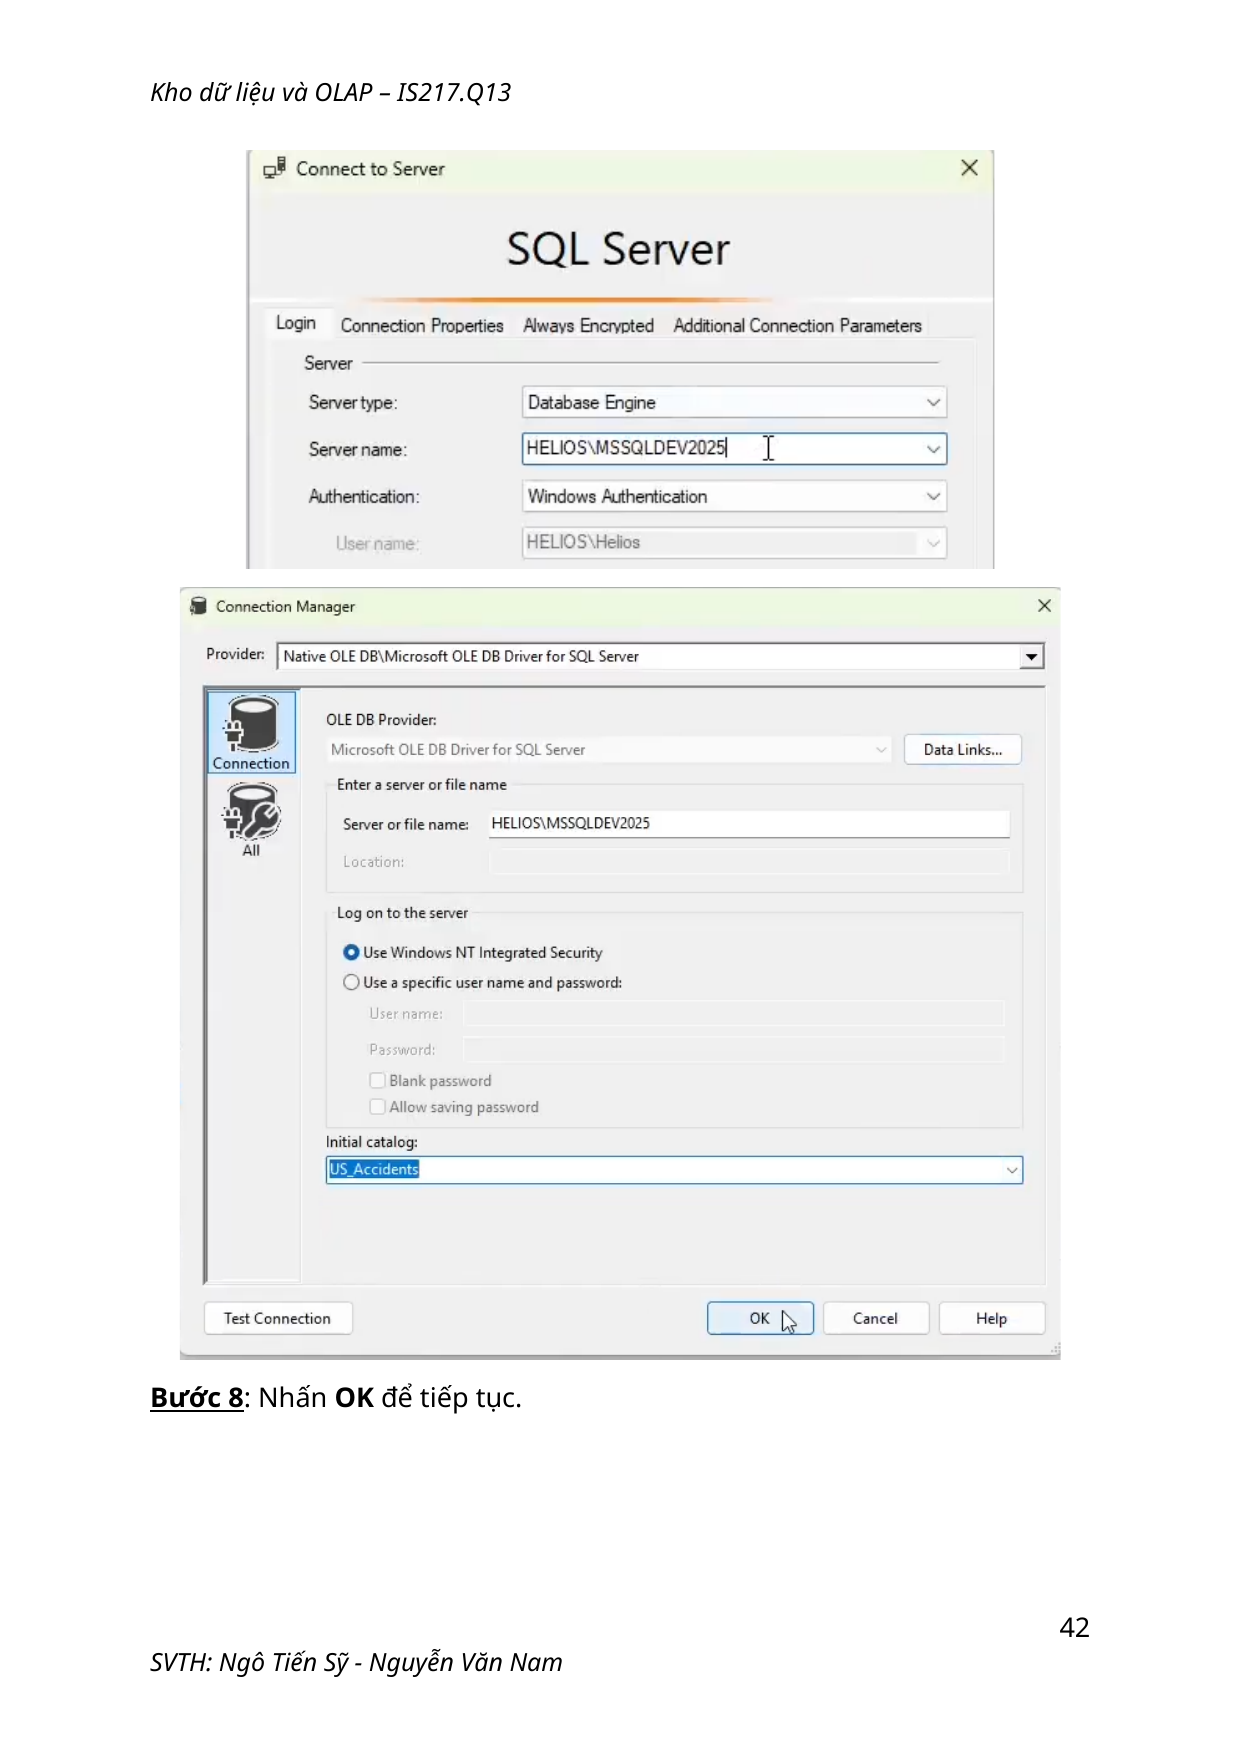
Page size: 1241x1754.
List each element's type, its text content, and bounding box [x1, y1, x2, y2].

picture [245, 150, 995, 569]
picture [179, 587, 1061, 1360]
text Bước 8: Nhấn OK để tiếp tục. [150, 1378, 1090, 1415]
